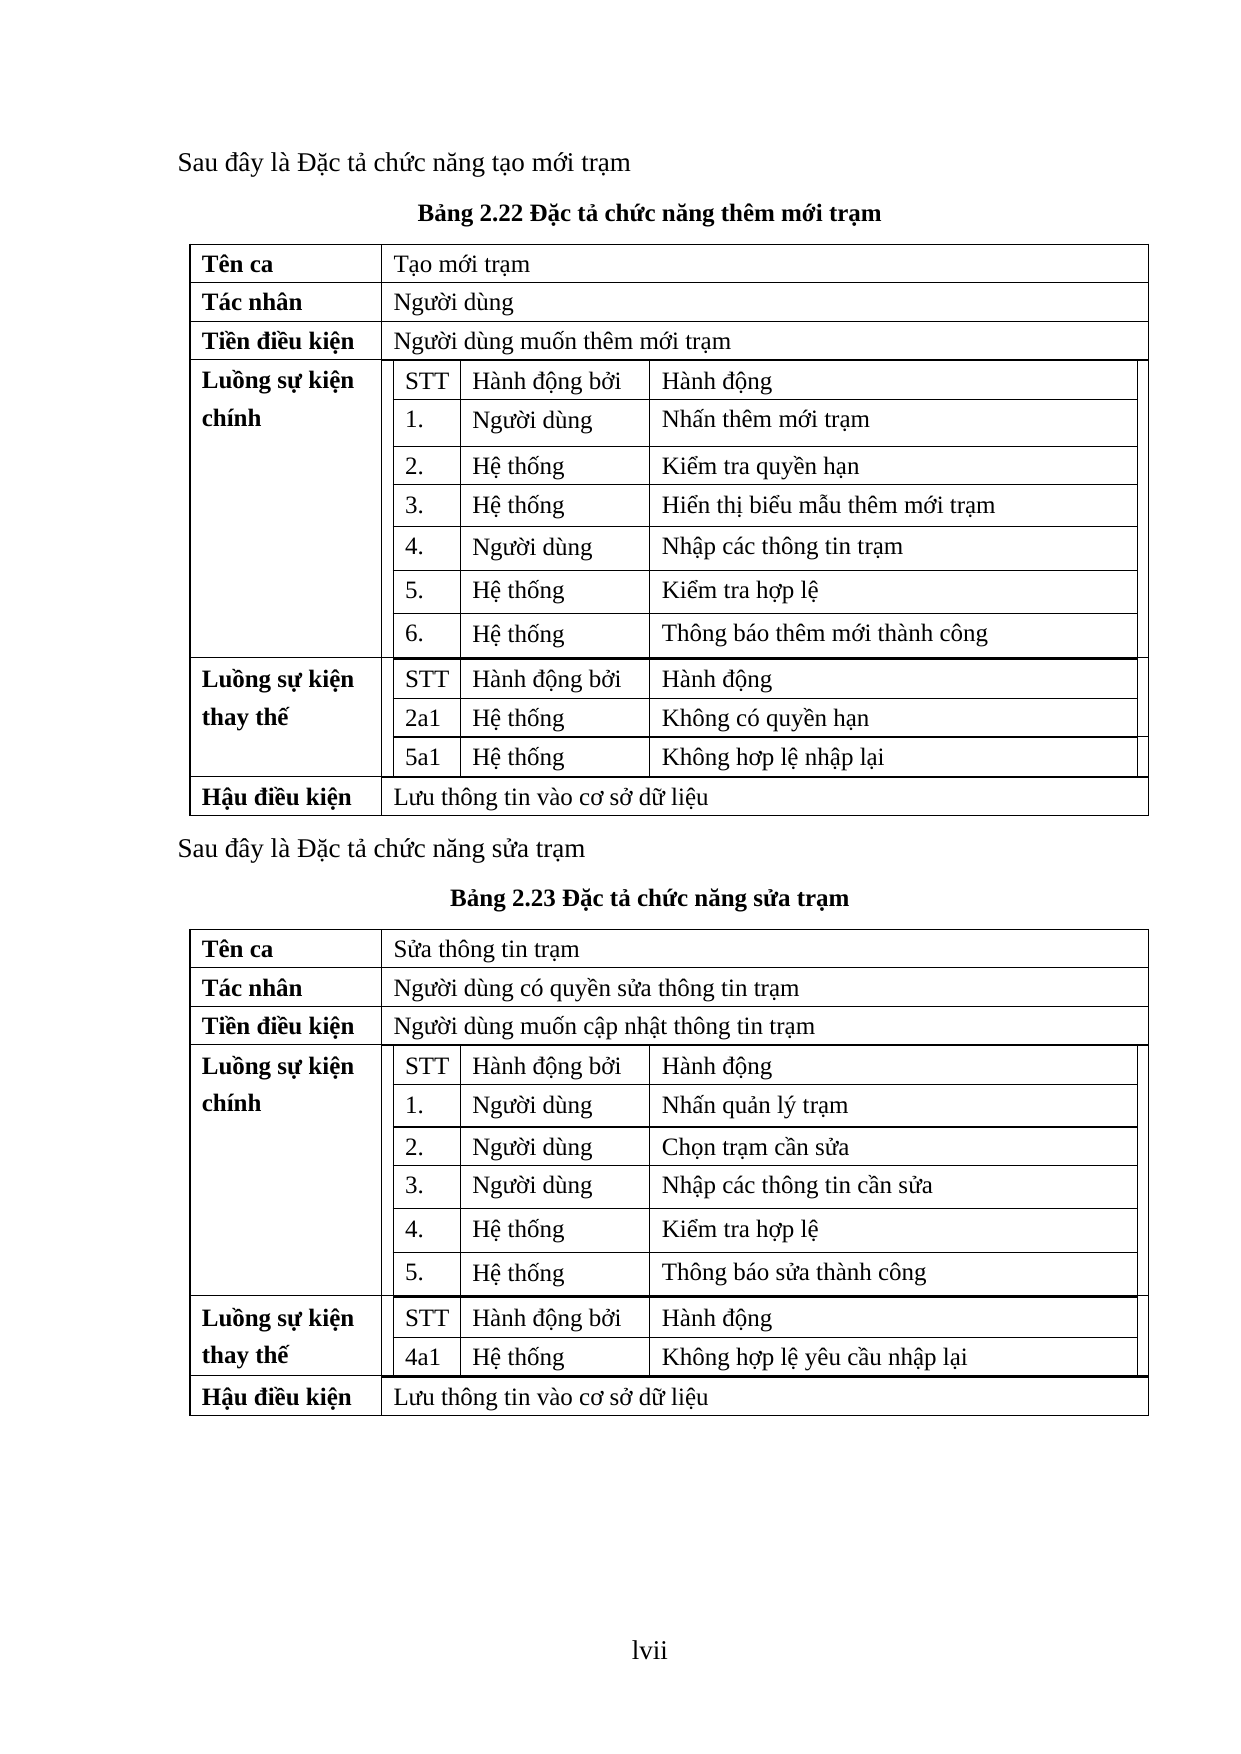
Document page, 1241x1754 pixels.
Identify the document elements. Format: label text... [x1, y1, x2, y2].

table_cell Không có quyền hạn [650, 699, 1137, 736]
text Bảng 2.23 Đặc tả chức năng sửa trạm [177, 879, 1122, 916]
table_cell Hậu điều kiện [191, 777, 381, 815]
table_cell Chọn trạm cần sửa [650, 1128, 1137, 1165]
table_cell Người dùng [461, 400, 649, 446]
table_cell Người dùng [461, 1128, 649, 1165]
table_cell [1138, 698, 1148, 736]
table_cell Tác nhân [191, 968, 381, 1006]
table_cell STT [394, 1046, 460, 1084]
table_cell Người dùng [461, 1085, 649, 1126]
table_cell 5a1 [394, 738, 460, 776]
table_cell Hành động bởi [461, 1298, 649, 1337]
table_cell Hành động bởi [461, 660, 649, 697]
table_cell Nhập các thông tin trạm [650, 527, 1137, 570]
table_cell Lưu thông tin vào cơ sở dữ liệu [382, 1378, 1148, 1415]
table_cell Người dùng muốn thêm mới trạm [382, 322, 1148, 359]
table_cell 5. [394, 571, 460, 613]
table_cell [1138, 613, 1148, 657]
table_cell [1138, 737, 1148, 776]
table_cell [382, 361, 393, 657]
table_cell [1138, 1337, 1148, 1375]
table_cell Người dùng [382, 283, 1148, 321]
table_cell [1138, 658, 1148, 697]
table_cell Hành động [650, 1046, 1137, 1084]
table_cell Hành động bởi [461, 361, 649, 399]
table_cell Hiển thị biểu mẫu thêm mới trạm [650, 485, 1137, 526]
table_cell 2a1 [394, 699, 460, 736]
table_cell 4. [394, 1209, 460, 1252]
table_cell Hệ thống [461, 1338, 649, 1375]
table_cell [1138, 484, 1148, 526]
table_cell Luồng sự kiện thay thế [191, 1296, 381, 1375]
table_cell Hệ thống [461, 699, 649, 736]
table_cell [1138, 1046, 1148, 1084]
table_cell Tiền điều kiện [191, 322, 381, 359]
table_cell Người dùng [461, 1166, 649, 1208]
text Sau đây là Đặc tả chức năng sửa trạm [177, 829, 1122, 866]
table_cell [1138, 526, 1148, 570]
table_cell Không hợp lệ yêu cầu nhập lại [650, 1338, 1137, 1375]
table_header Tạo mới trạm [382, 245, 1148, 282]
table_cell [1138, 1296, 1148, 1337]
table_cell Người dùng [461, 527, 649, 570]
table_cell Hệ thống [461, 485, 649, 526]
table_cell Kiểm tra hợp lệ [650, 1209, 1137, 1252]
table_cell Hành động [650, 660, 1137, 697]
table_cell 3. [394, 485, 460, 526]
table_cell 4. [394, 527, 460, 570]
table_cell 4a1 [394, 1338, 460, 1375]
table_cell [1138, 1126, 1148, 1165]
table_cell STT [394, 660, 460, 697]
table_header Tên ca [191, 245, 381, 282]
table_cell Luồng sự kiện chính [191, 360, 381, 657]
table_cell Hành động [650, 361, 1137, 399]
table_cell 2. [394, 1128, 460, 1165]
table_cell STT [394, 1298, 460, 1337]
table_cell Luồng sự kiện thay thế [191, 658, 381, 776]
table_cell Nhấn thêm mới trạm [650, 400, 1137, 446]
table_cell Hệ thống [461, 614, 649, 657]
table_header Tên ca [191, 930, 381, 967]
table_cell Hệ thống [461, 447, 649, 484]
table_cell 1. [394, 400, 460, 446]
table_cell Không hơp lệ nhập lại [650, 738, 1137, 776]
table_cell [1138, 1165, 1148, 1208]
table_cell STT [394, 361, 460, 399]
table_cell Kiểm tra hợp lệ [650, 571, 1137, 613]
table_cell Tiền điều kiện [191, 1007, 381, 1044]
table_cell [382, 658, 393, 776]
table_cell Nhập các thông tin cần sửa [650, 1166, 1137, 1208]
table_cell Hậu điều kiện [191, 1376, 381, 1415]
table_cell Người dùng muốn cập nhật thông tin trạm [382, 1007, 1148, 1044]
table_cell [1138, 1208, 1148, 1252]
table_cell Lưu thông tin vào cơ sở dữ liệu [382, 778, 1148, 815]
table_cell [1138, 399, 1148, 446]
table_cell [1138, 570, 1148, 613]
table_cell [382, 1296, 393, 1375]
table_cell Hệ thống [461, 1209, 649, 1252]
table_cell Kiểm tra quyền hạn [650, 447, 1137, 484]
table_cell [1138, 1084, 1148, 1126]
table_cell 6. [394, 614, 460, 657]
table_cell [1138, 361, 1148, 399]
table_cell [382, 1046, 393, 1295]
table_cell Hệ thống [461, 1253, 649, 1295]
table_cell Tác nhân [191, 283, 381, 321]
table_cell 3. [394, 1166, 460, 1208]
table_header Sửa thông tin trạm [382, 930, 1148, 967]
table_cell Nhấn quản lý trạm [650, 1085, 1137, 1126]
table_cell 5. [394, 1253, 460, 1295]
table_cell Thông báo sửa thành công [650, 1253, 1137, 1295]
text Sau đây là Đặc tả chức năng tạo mới trạm [177, 143, 1122, 181]
table_cell 1. [394, 1085, 460, 1126]
table_cell Người dùng có quyền sửa thông tin trạm [382, 968, 1148, 1006]
table_cell Hệ thống [461, 571, 649, 613]
table_cell [1138, 446, 1148, 484]
table_cell Hành động [650, 1298, 1137, 1337]
table_cell Hệ thống [461, 738, 649, 776]
table_cell [1138, 1252, 1148, 1295]
table_cell Hành động bởi [461, 1046, 649, 1084]
table_cell Luồng sự kiện chính [191, 1045, 381, 1295]
table_cell 2. [394, 447, 460, 484]
text Bảng 2.22 Đặc tả chức năng thêm mới trạm [177, 193, 1122, 231]
table_cell Thông báo thêm mới thành công [650, 614, 1137, 657]
